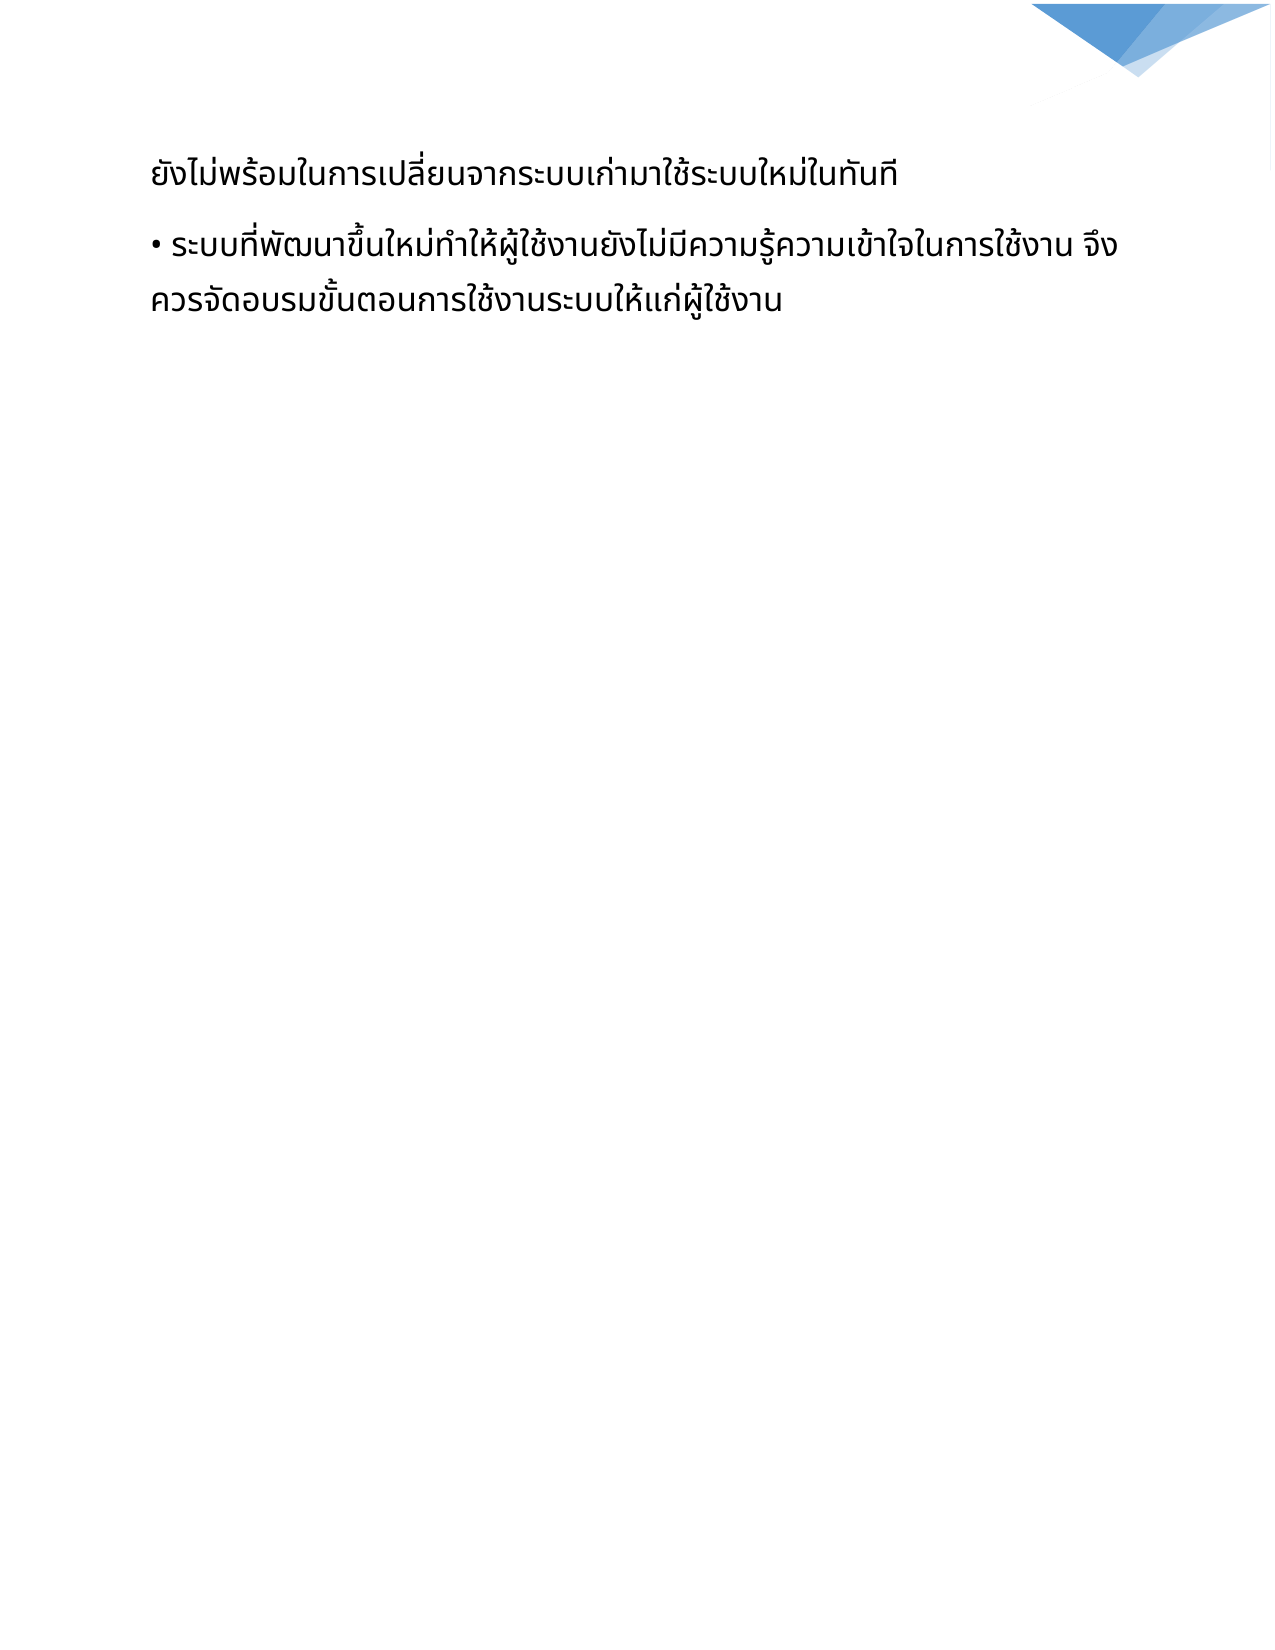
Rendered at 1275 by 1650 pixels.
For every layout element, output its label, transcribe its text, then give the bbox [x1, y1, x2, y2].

text • ระบบที่พัฒนาขึ้นใหม่ทำให้ผู้ใช้งานยังไม่มีความรู้ความเข้าใจในการใช้งาน จึงควรจัดอบรมขั้นตอนการใช้งานระบบให้แก่ผู้ใช้งาน [150, 221, 1125, 326]
text ยังไม่พร้อมในการเปลี่ยนจากระบบเก่ามาใช้ระบบใหม่ในทันที [150, 150, 1125, 200]
picture [1029, 3, 1271, 172]
